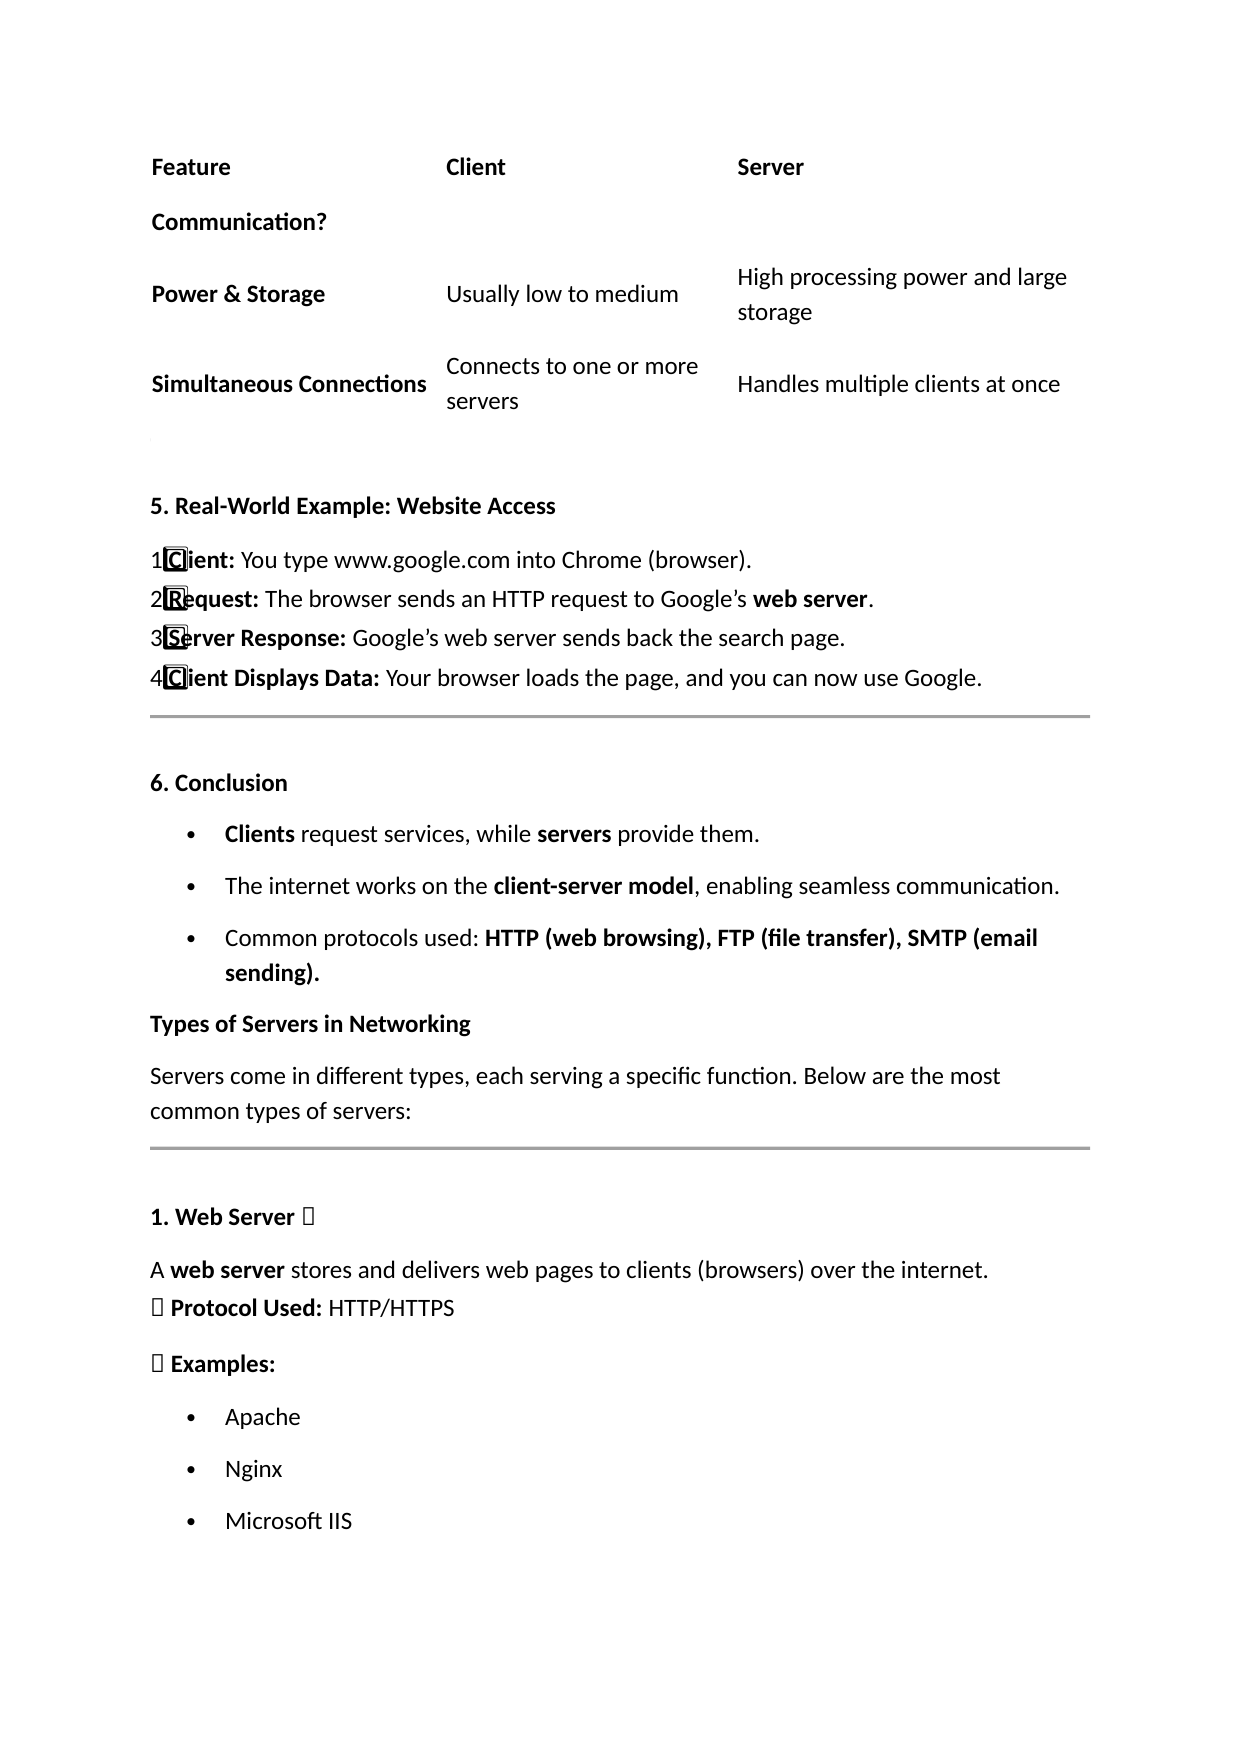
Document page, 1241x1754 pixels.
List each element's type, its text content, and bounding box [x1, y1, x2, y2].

list Nginx [187, 1453, 1090, 1484]
text Types of Servers in Networking [150, 1008, 1090, 1039]
list Microsoft IIS [187, 1505, 1090, 1535]
list Clients request services, while servers provide them. [187, 818, 1090, 849]
text Servers come in different types, each serving a specific function. Below are the most common types of servers: [150, 1060, 1090, 1126]
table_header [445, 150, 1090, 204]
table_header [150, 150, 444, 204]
text 1️⃣ Client: You type www.google.com into Chrome (browser). 2️⃣ Request: The browser sends an HTTP request to Google’s web server. 3️⃣ Server Response: Google’s web server sends back the search page. 4️⃣ Client Displays Data: Your browser loads the page, and you can now use Google. [150, 542, 1090, 693]
text 1. Web Server 🌐 [150, 1198, 1090, 1232]
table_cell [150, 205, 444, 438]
text 5. Real-World Example: Website Access [150, 490, 1090, 521]
list The internet works on the client-server model, enabling seamless communication. [187, 870, 1090, 901]
text A web server stores and delivers web pages to clients (browsers) over the internet. 📌 Protocol Used: HTTP/HTTPS [150, 1254, 1090, 1324]
list Apache [187, 1401, 1090, 1432]
text 🔹 Examples: [150, 1346, 1090, 1380]
text 6. Conclusion [150, 767, 1090, 797]
list Common protocols used: HTTP (web browsing), FTP (file transfer), SMTP (email sending). [187, 922, 1090, 987]
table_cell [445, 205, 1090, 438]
